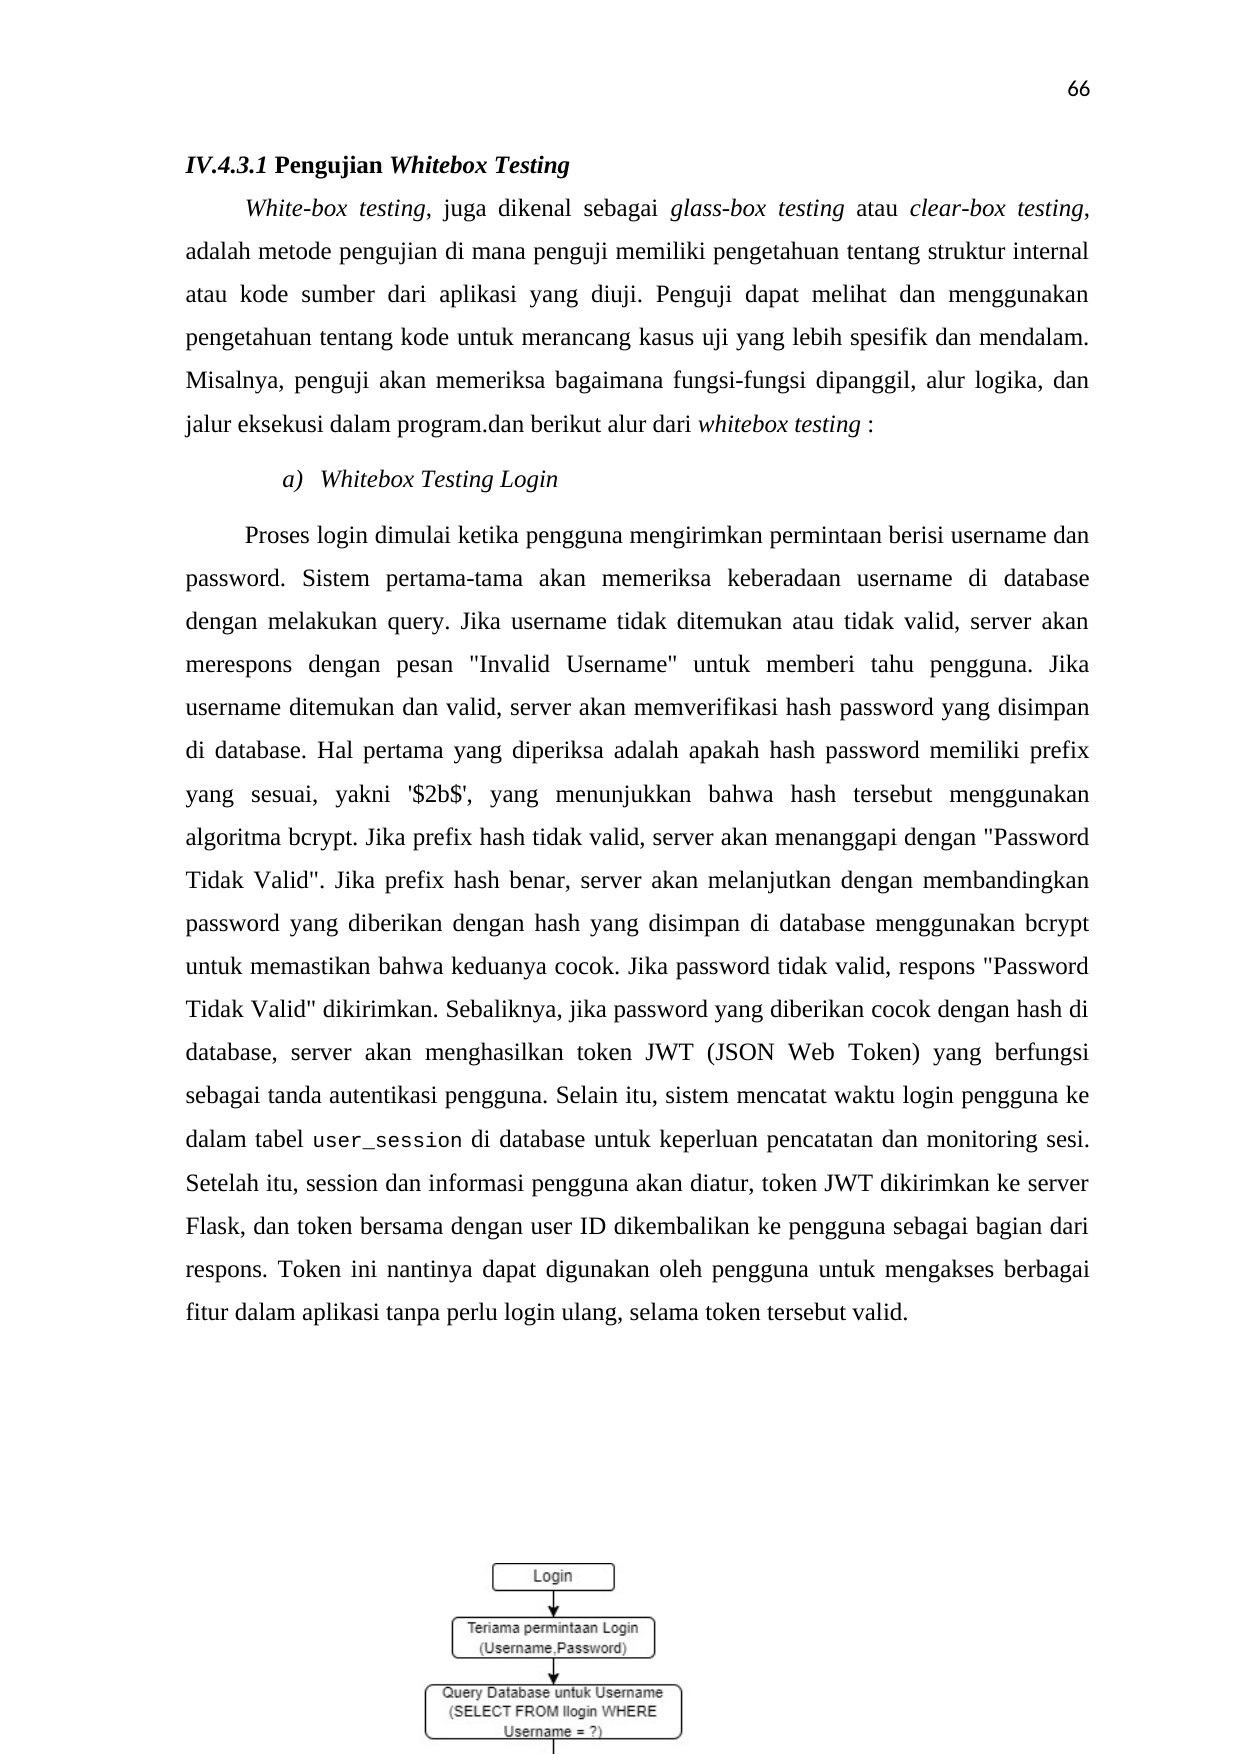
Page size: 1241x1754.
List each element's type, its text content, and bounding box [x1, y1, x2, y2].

subtitle Pengujian Whitebox Testing [185, 150, 1090, 179]
text Proses login dimulai ketika pengguna mengirimkan permintaan berisi username dan password. Sistem pertama-tama akan memeriksa keberadaan username di database dengan melakukan query. Jika username tidak ditemukan atau tidak valid, server akan merespons dengan pesan "Invalid Username" untuk memberi tahu pengguna. Jika username ditemukan dan valid, server akan memverifikasi hash password yang disimpan di database. Hal pertama yang diperiksa adalah apakah hash password memiliki prefix yang sesuai, yakni '$2b$', yang menunjukkan bahwa hash tersebut menggunakan algoritma bcrypt. Jika prefix hash tidak valid, server akan menanggapi dengan "Password Tidak Valid". Jika prefix hash benar, server akan melanjutkan dengan membandingkan password yang diberikan dengan hash yang disimpan di database menggunakan bcrypt untuk memastikan bahwa keduanya cocok. Jika password tidak valid, respons "Password Tidak Valid" dikirimkan. Sebaliknya, jika password yang diberikan cocok dengan hash di database, server akan menghasilkan token JWT (JSON Web Token) yang berfungsi sebagai tanda autentikasi pengguna. Selain itu, sistem mencatat waktu login pengguna ke dalam tabel user_session di database untuk keperluan pencatatan dan monitoring sesi. Setelah itu, session dan informasi pengguna akan diatur, token JWT dikirimkan ke server Flask, dan token bersama dengan user ID dikembalikan ke pengguna sebagai bagian dari respons. Token ini nantinya dapat digunakan oleh pengguna untuk mengakses berbagai fitur dalam aplikasi tanpa perlu login ulang, selama token tersebut valid. [185, 520, 1090, 1326]
text White-box testing, juga dikenal sebagai glass-box testing atau clear-box testing, adalah metode pengujian di mana penguji memiliki pengetahuan tentang struktur internal atau kode sumber dari aplikasi yang diuji. Penguji dapat melihat dan menggunakan pengetahuan tentang kode untuk merancang kasus uji yang lebih spesifik dan mendalam. Misalnya, penguji akan memeriksa bagaimana fungsi-fungsi dipanggil, alur logika, dan jalur eksekusi dalam program.dan berikut alur dari whitebox testing : [185, 193, 1090, 437]
list Whitebox Testing Login [282, 464, 1090, 493]
picture [398, 1563, 886, 1754]
